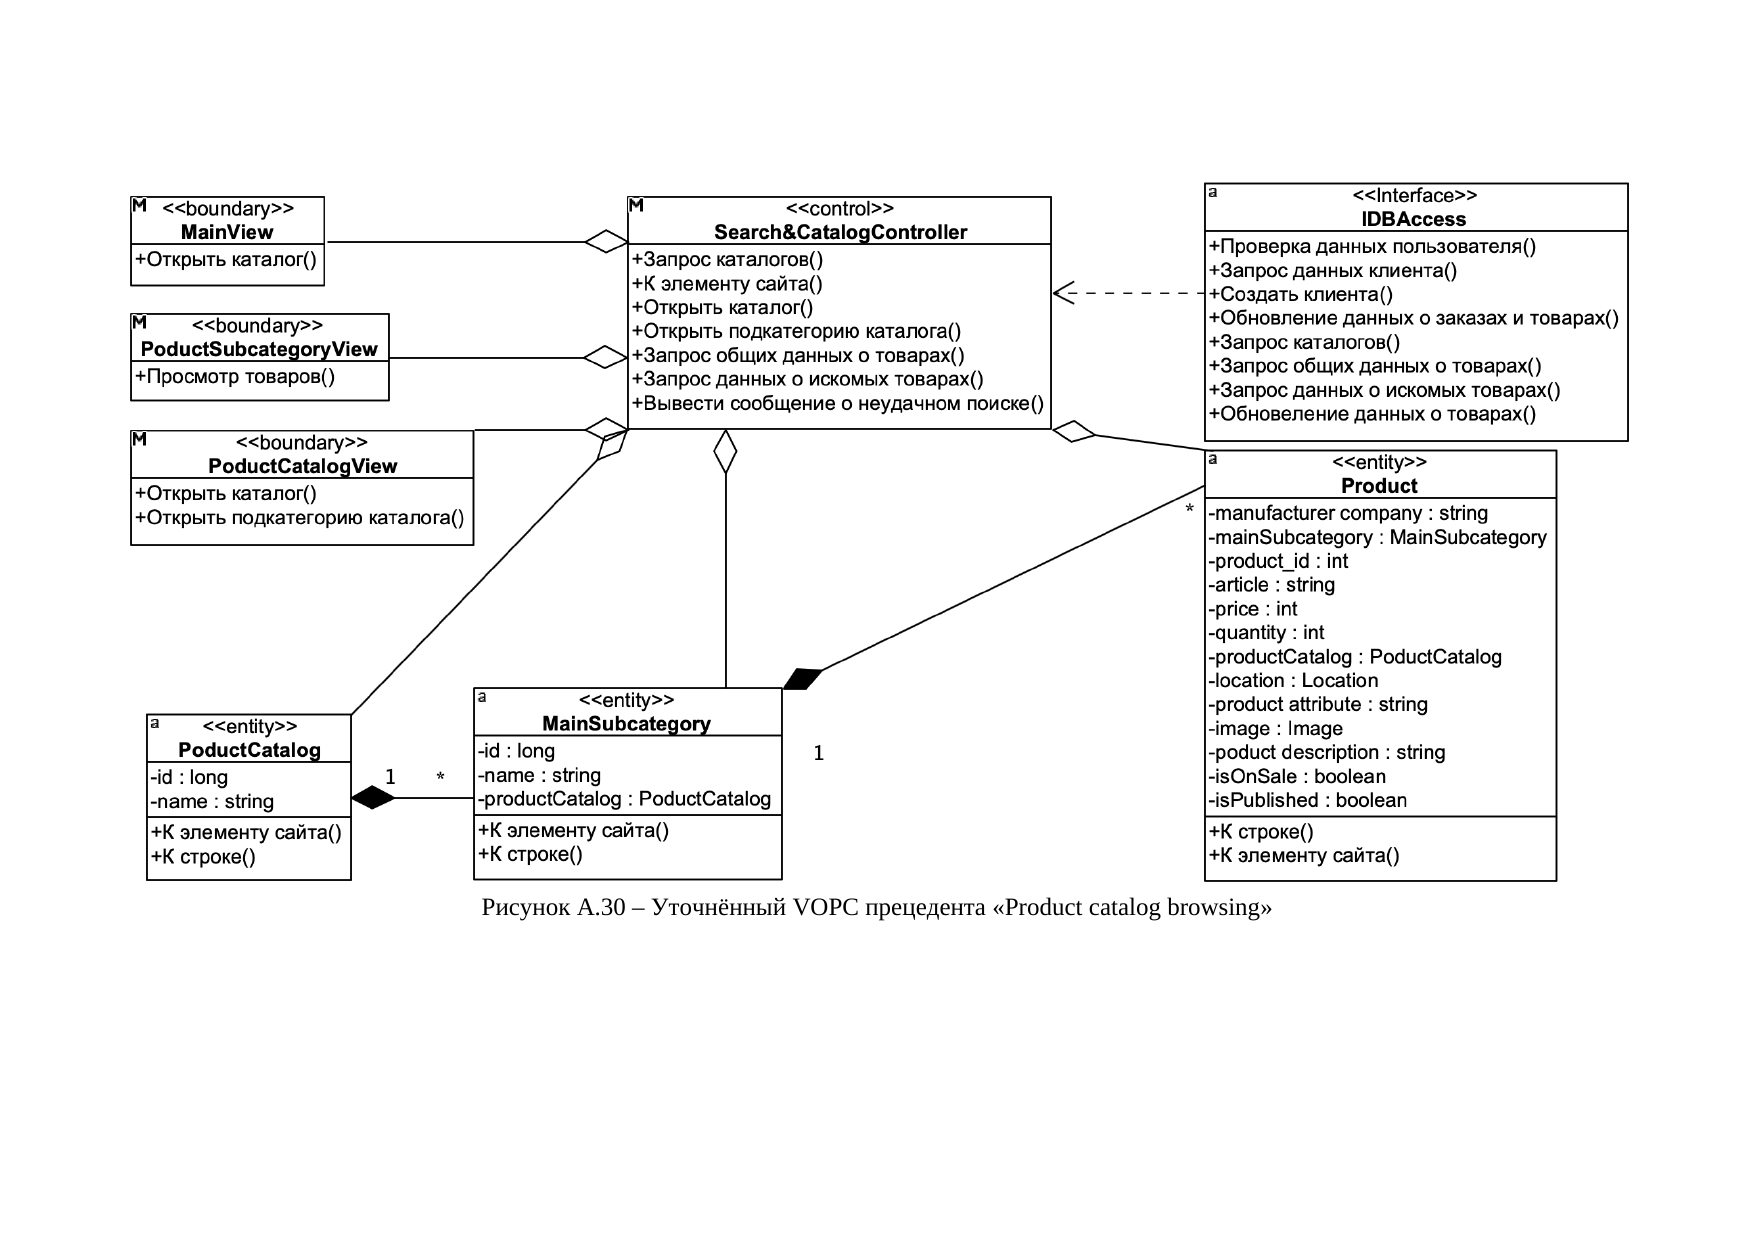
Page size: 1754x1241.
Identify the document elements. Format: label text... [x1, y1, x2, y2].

text Рисунок А.30 – Уточнённый VOPC прецедента «Product catalog browsing» [118, 892, 1636, 921]
picture [118, 177, 1636, 892]
